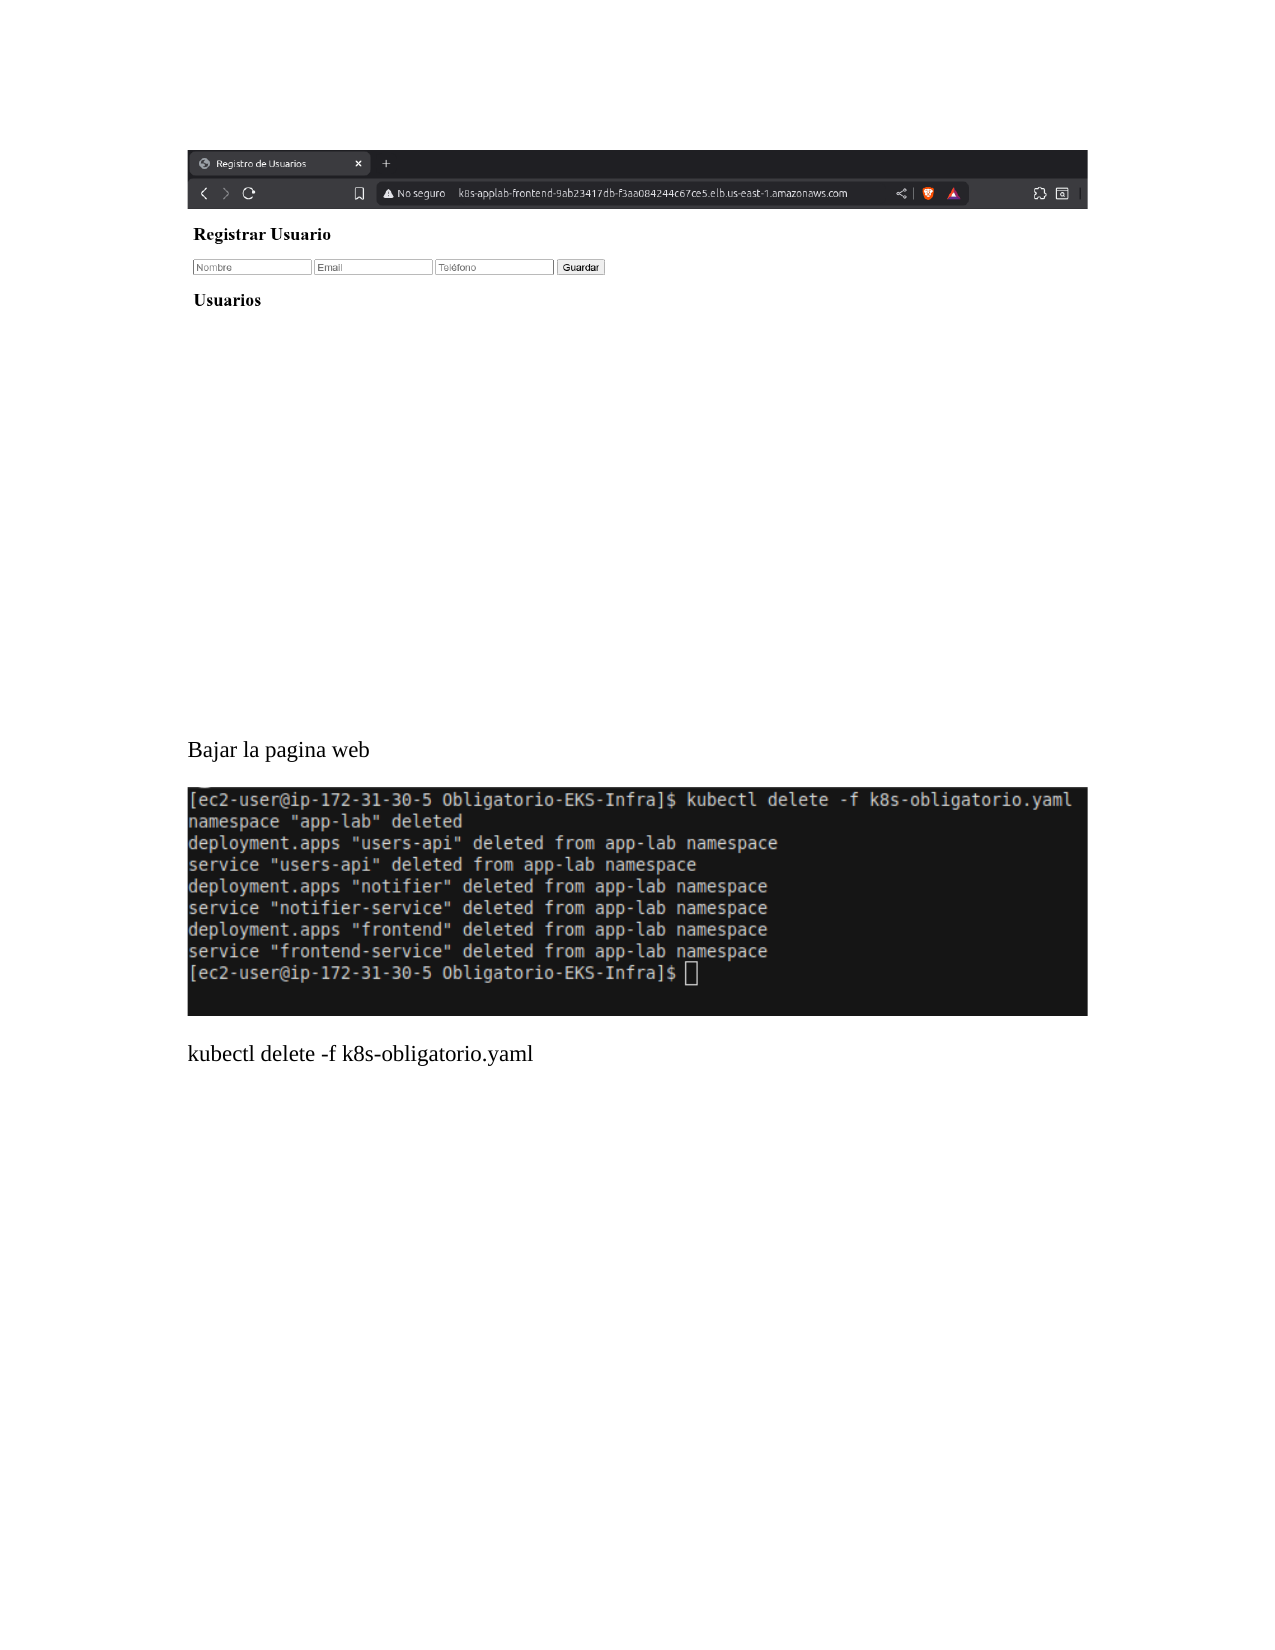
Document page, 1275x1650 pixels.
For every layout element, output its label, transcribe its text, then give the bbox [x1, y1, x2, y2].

text kubectl delete -f k8s-obligatorio.yaml [187, 1041, 1087, 1067]
picture [187, 787, 1088, 1016]
text Bajar la pagina web [187, 736, 1087, 763]
picture [187, 150, 1088, 712]
